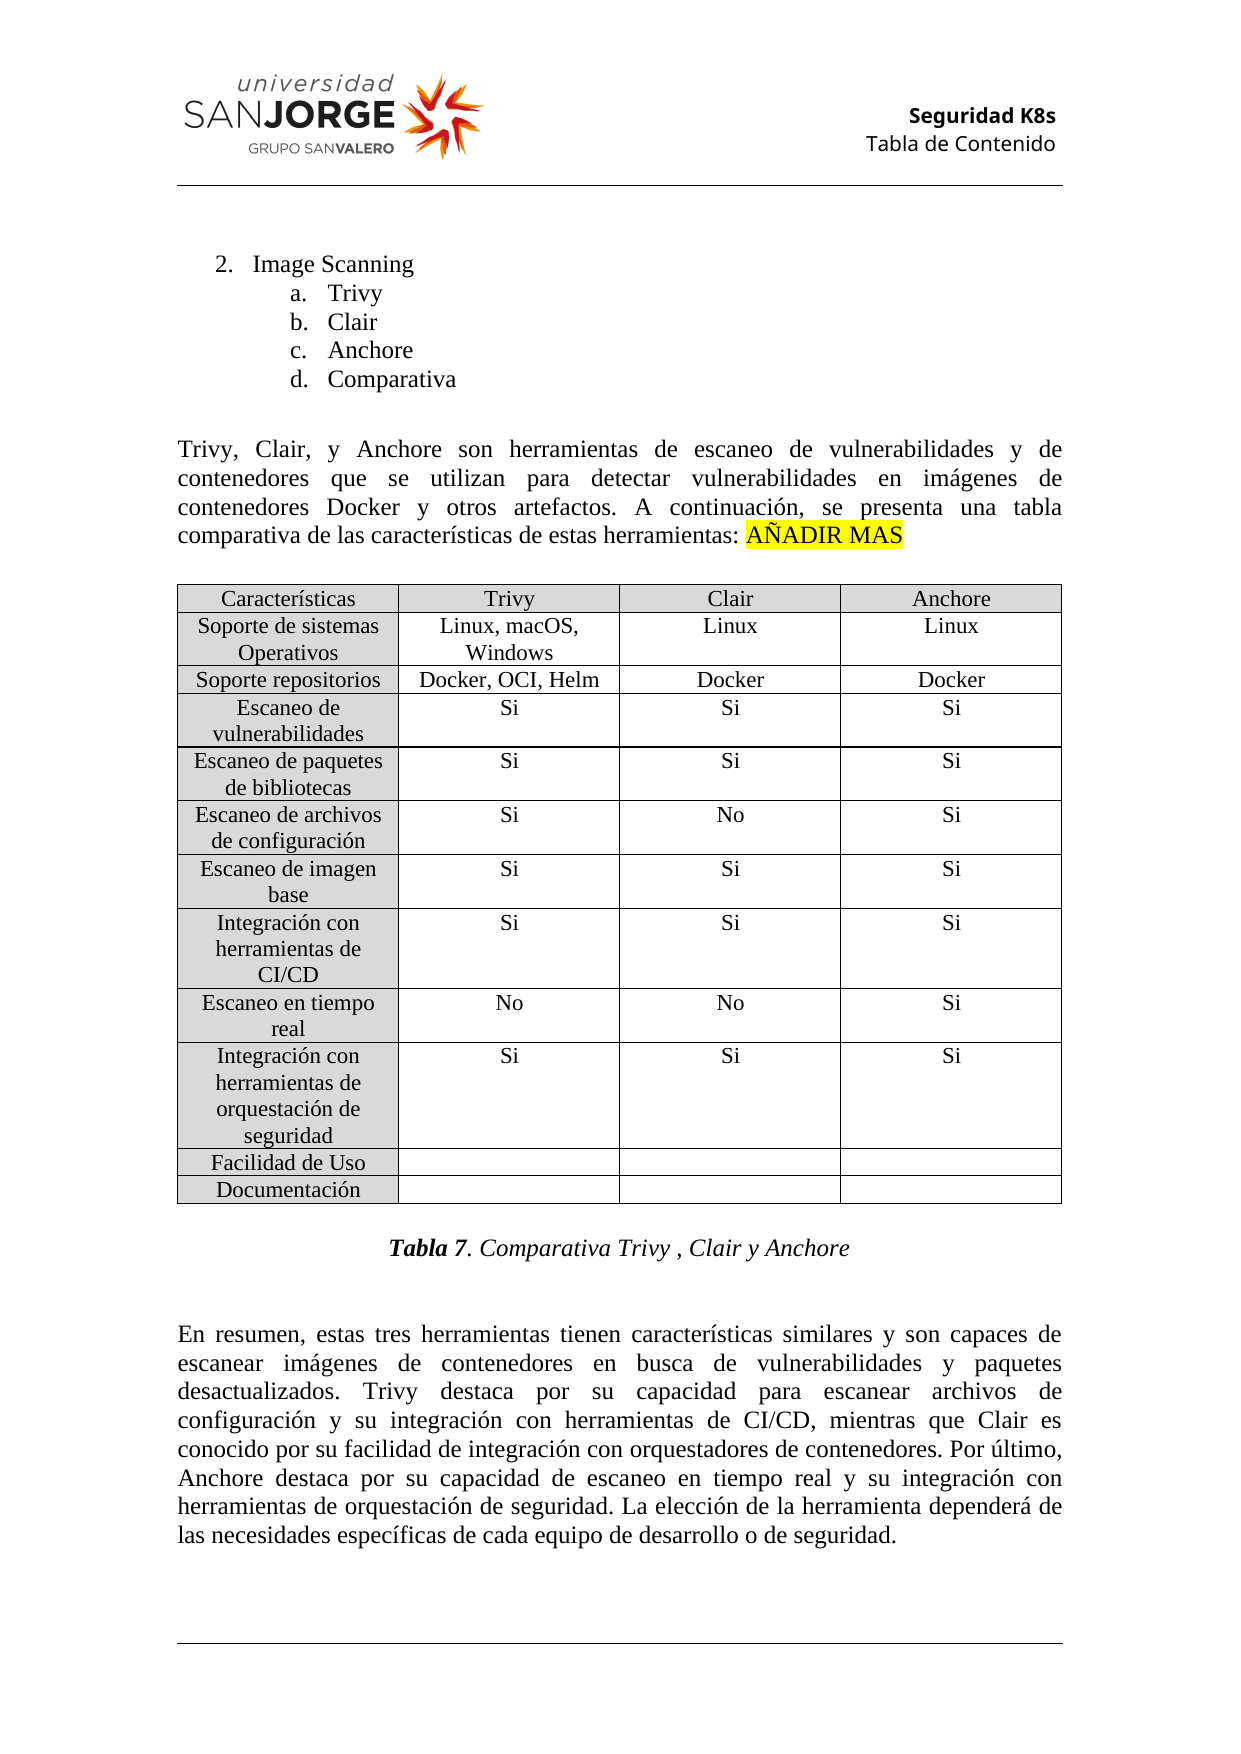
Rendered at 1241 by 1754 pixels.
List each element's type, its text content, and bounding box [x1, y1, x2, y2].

table_cell Si [399, 694, 619, 746]
table_cell [620, 1176, 840, 1203]
table_cell Docker, OCI, Helm [399, 666, 619, 693]
picture [184, 73, 485, 160]
table_cell Si [841, 748, 1061, 800]
table_cell No [620, 801, 840, 854]
table_header Anchore [841, 585, 1061, 612]
table_cell Linux, macOS, Windows [399, 613, 619, 665]
table_cell Soporte repositorios [178, 666, 398, 693]
table_cell Si [399, 748, 619, 800]
table_cell Docker [841, 666, 1061, 693]
table_cell Facilidad de Uso [178, 1149, 398, 1175]
table_cell Si [620, 909, 840, 988]
table_header Clair [620, 585, 840, 612]
list Trivy [290, 278, 1063, 307]
text Tabla 7. Comparativa Trivy , Clair y Anchore [177, 1233, 1063, 1261]
table_cell Si [399, 1043, 619, 1148]
table_cell Si [841, 855, 1061, 908]
table_cell Si [399, 801, 619, 854]
table_cell Si [620, 1043, 840, 1148]
table_cell Escaneo de vulnerabilidades [178, 694, 398, 746]
table_cell Si [841, 1043, 1061, 1148]
table_cell Si [399, 855, 619, 908]
table_header Trivy [399, 585, 619, 612]
list Image Scanning [215, 249, 1063, 278]
list Comparativa [290, 364, 1063, 393]
table_cell Si [399, 909, 619, 988]
table_cell Documentación [178, 1176, 398, 1203]
table_cell Docker [620, 666, 840, 693]
text En resumen, estas tres herramientas tienen características similares y son capaces de escanear imágenes de contenedores en busca de vulnerabilidades y paquetes desactualizados. Trivy destaca por su capacidad para escanear archivos de configuración y su integración con herramientas de CI/CD, mientras que Clair es conocido por su facilidad de integración con orquestadores de contenedores. Por último, Anchore destaca por su capacidad de escaneo en tiempo real y su integración con herramientas de orquestación de seguridad. La elección de la herramienta dependerá de las necesidades específicas de cada equipo de desarrollo o de seguridad. [177, 1319, 1063, 1549]
table_cell Si [841, 989, 1061, 1042]
table_cell Si [841, 909, 1061, 988]
table_cell Si [620, 855, 840, 908]
table_cell [620, 1149, 840, 1175]
table_cell Si [841, 694, 1061, 746]
list Anchore [290, 335, 1063, 364]
table_header Características [178, 585, 398, 612]
table_cell No [399, 989, 619, 1042]
table_cell Escaneo de archivos de configuración [178, 801, 398, 854]
table_cell [841, 1149, 1061, 1175]
table_cell Soporte de sistemas Operativos [178, 613, 398, 665]
table_cell Si [620, 748, 840, 800]
table_cell Si [620, 694, 840, 746]
table_cell Si [841, 801, 1061, 854]
table_cell No [620, 989, 840, 1042]
table_cell Escaneo de paquetes de bibliotecas [178, 748, 398, 800]
table_cell Linux [841, 613, 1061, 665]
table_cell [399, 1176, 619, 1203]
table_cell [841, 1176, 1061, 1203]
table_cell Escaneo de imagen base [178, 855, 398, 908]
table_cell Escaneo en tiempo real [178, 989, 398, 1042]
list Clair [290, 307, 1063, 335]
table_cell Integración con herramientas de orquestación de seguridad [178, 1043, 398, 1148]
text Trivy, Clair, y Anchore son herramientas de escaneo de vulnerabilidades y de contenedores que se utilizan para detectar vulnerabilidades en imágenes de contenedores Docker y otros artefactos. A continuación, se presenta una tabla comparativa de las características de estas herramientas: AÑADIR MAS [177, 434, 1063, 549]
table_cell Linux [620, 613, 840, 665]
table_cell Integración con herramientas de CI/CD [178, 909, 398, 988]
table_cell [399, 1149, 619, 1175]
